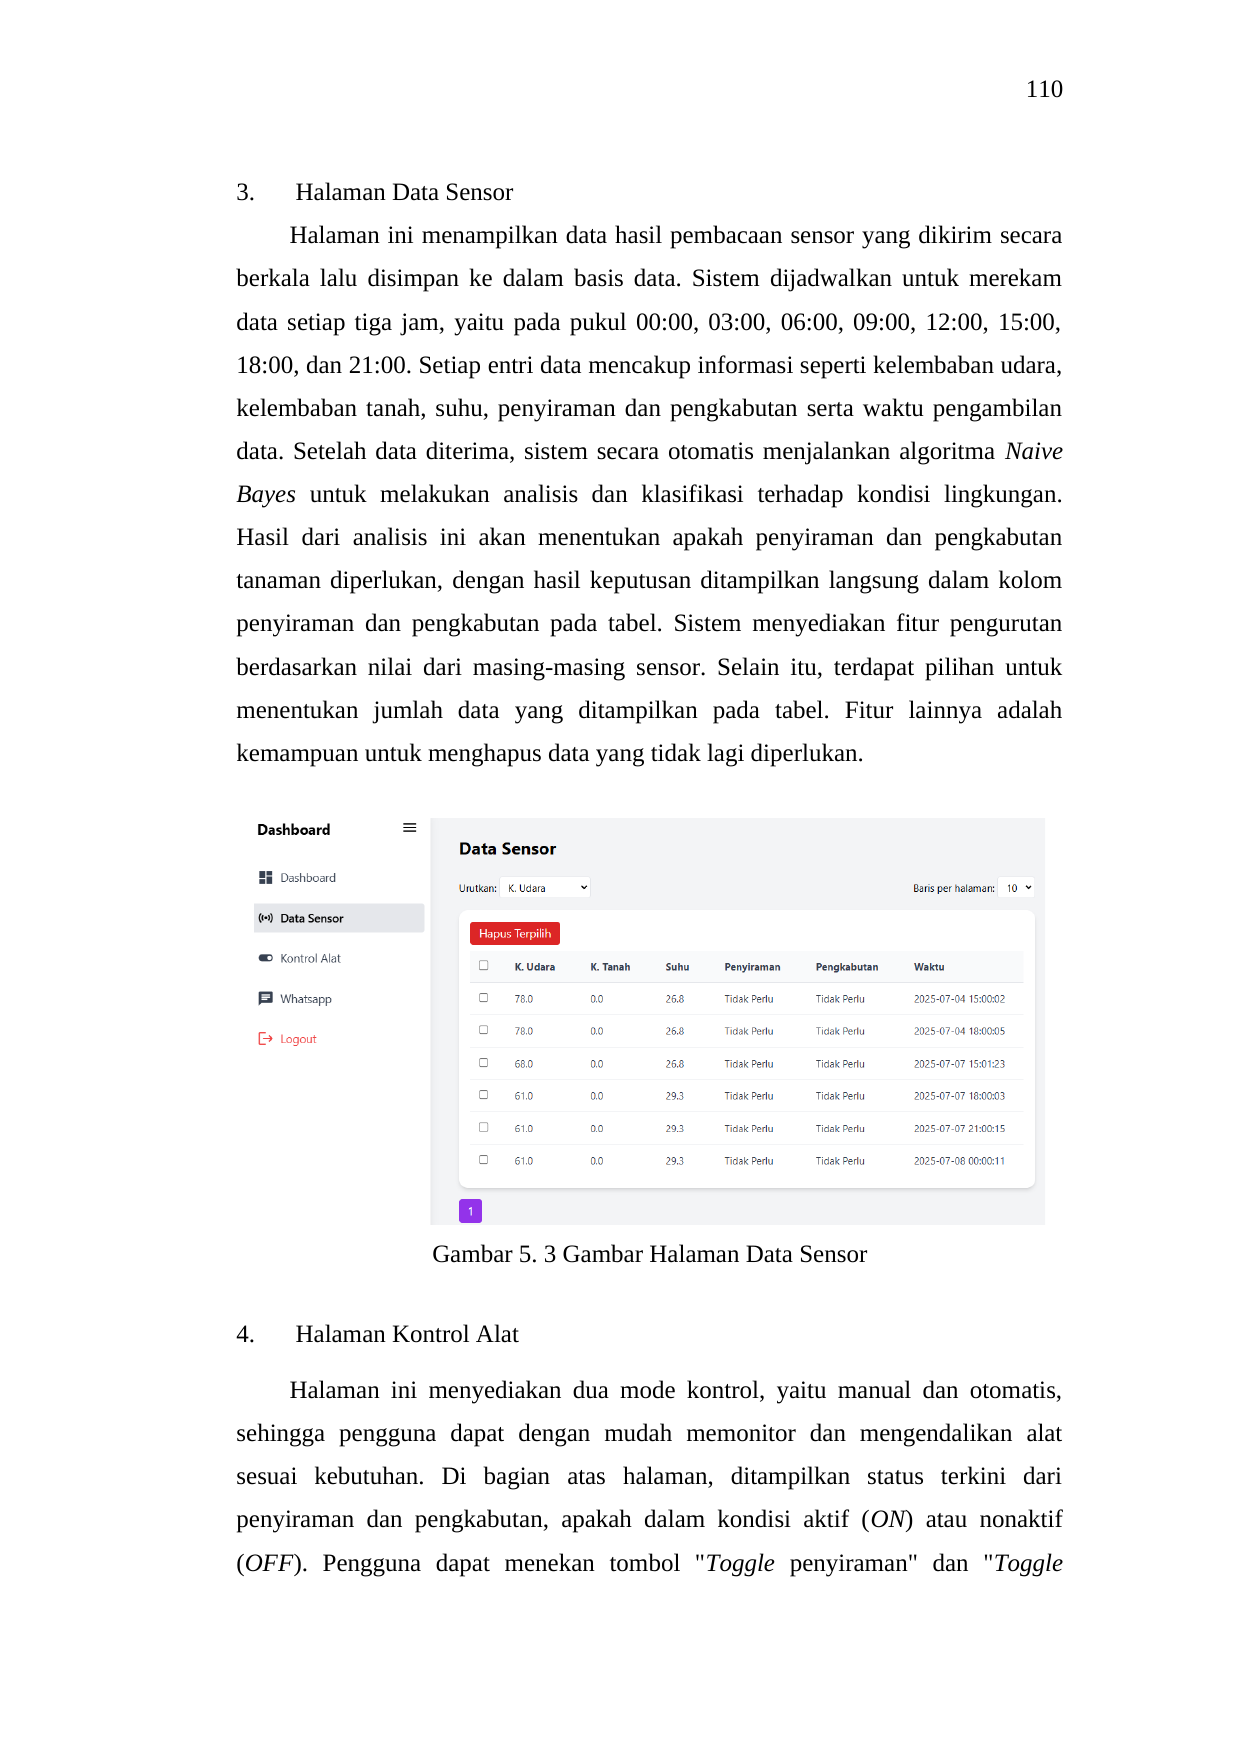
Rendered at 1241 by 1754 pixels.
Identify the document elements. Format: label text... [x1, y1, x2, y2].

picture [254, 818, 1046, 1225]
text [236, 1375, 1063, 1576]
list Halaman Kontrol Alat [236, 1319, 1063, 1348]
text Gambar 5. 3 Gambar Halaman Data Sensor [236, 1239, 1063, 1268]
text Halaman ini menampilkan data hasil pembacaan sensor yang dikirim secara berkala lalu disimpan ke dalam basis data. Sistem dijadwalkan untuk merekam data setiap tiga jam, yaitu pada pukul 00:00, 03:00, 06:00, 09:00, 12:00, 15:00, 18:00, dan 21:00. Setiap entri data mencakup informasi seperti kelembaban udara, kelembaban tanah, suhu, penyiraman dan pengkabutan serta waktu pengambilan data. Setelah data diterima, sistem secara otomatis menjalankan algoritma Naive Bayes untuk melakukan analisis dan klasifikasi terhadap kondisi lingkungan. Hasil dari analisis ini akan menentukan apakah penyiraman dan pengkabutan tanaman diperlukan, dengan hasil keputusan ditampilkan langsung dalam kolom penyiraman dan pengkabutan pada tabel. Sistem menyediakan fitur pengurutan berdasarkan nilai dari masing-masing sensor. Selain itu, terdapat pilihan untuk menentukan jumlah data yang ditampilkan pada tabel. Fitur lainnya adalah kemampuan untuk menghapus data yang tidak lagi diperlukan. [236, 220, 1063, 767]
list Halaman Data Sensor [236, 177, 1063, 206]
